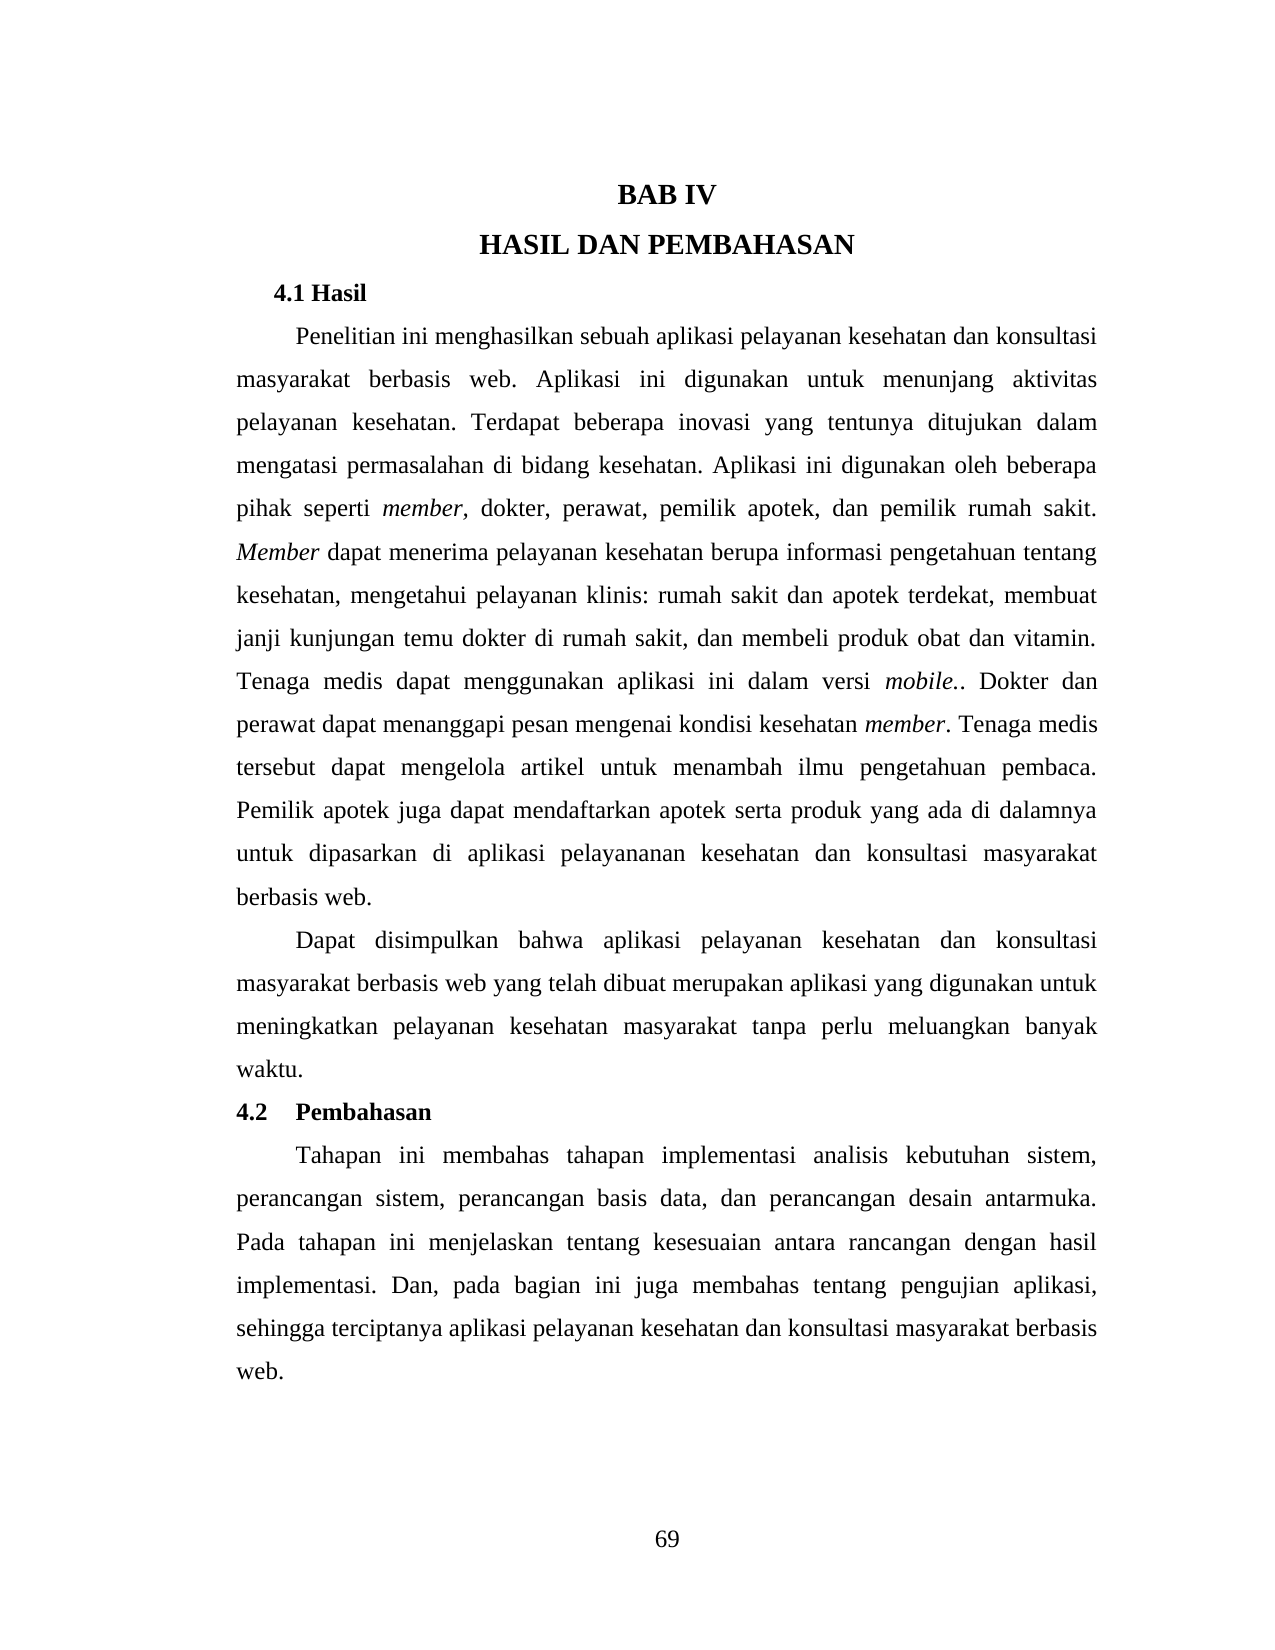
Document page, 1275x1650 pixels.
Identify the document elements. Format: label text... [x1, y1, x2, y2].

text Tahapan ini membahas tahapan implementasi analisis kebutuhan sistem, perancangan sistem, perancangan basis data, dan perancangan desain antarmuka. Pada tahapan ini menjelaskan tentang kesesuaian antara rancangan dengan hasil implementasi. Dan, pada bagian ini juga membahas tentang pengujian aplikasi, sehingga terciptanya aplikasi pelayanan kesehatan dan konsultasi masyarakat berbasis web. [236, 1140, 1098, 1385]
subtitle BAB IV HASIL DAN PEMBAHASAN [236, 177, 1098, 261]
text Dapat disimpulkan bahwa aplikasi pelayanan kesehatan dan konsultasi masyarakat berbasis web yang telah dibuat merupakan aplikasi yang digunakan untuk meningkatkan pelayanan kesehatan masyarakat tanpa perlu meluangkan banyak waktu. [236, 925, 1098, 1083]
text Penelitian ini menghasilkan sebuah aplikasi pelayanan kesehatan dan konsultasi masyarakat berbasis web. Aplikasi ini digunakan untuk menunjang aktivitas pelayanan kesehatan. Terdapat beberapa inovasi yang tentunya ditujukan dalam mengatasi permasalahan di bidang kesehatan. Aplikasi ini digunakan oleh beberapa pihak seperti member, dokter, perawat, pemilik apotek, dan pemilik rumah sakit. Member dapat menerima pelayanan kesehatan berupa informasi pengetahuan tentang kesehatan, mengetahui pelayanan klinis: rumah sakit dan apotek terdekat, membuat janji kunjungan temu dokter di rumah sakit, dan membeli produk obat dan vitamin. Tenaga medis dapat menggunakan aplikasi ini dalam versi mobile.. Dokter dan perawat dapat menanggapi pesan mengenai kondisi kesehatan member. Tenaga medis tersebut dapat mengelola artikel untuk menambah ilmu pengetahuan pembaca. Pemilik apotek juga dapat mendaftarkan apotek serta produk yang ada di dalamnya untuk dipasarkan di aplikasi pelayananan kesehatan dan konsultasi masyarakat berbasis web. [236, 321, 1098, 910]
subtitle Pembahasan [236, 1097, 1098, 1126]
subtitle Hasil [274, 278, 1098, 307]
